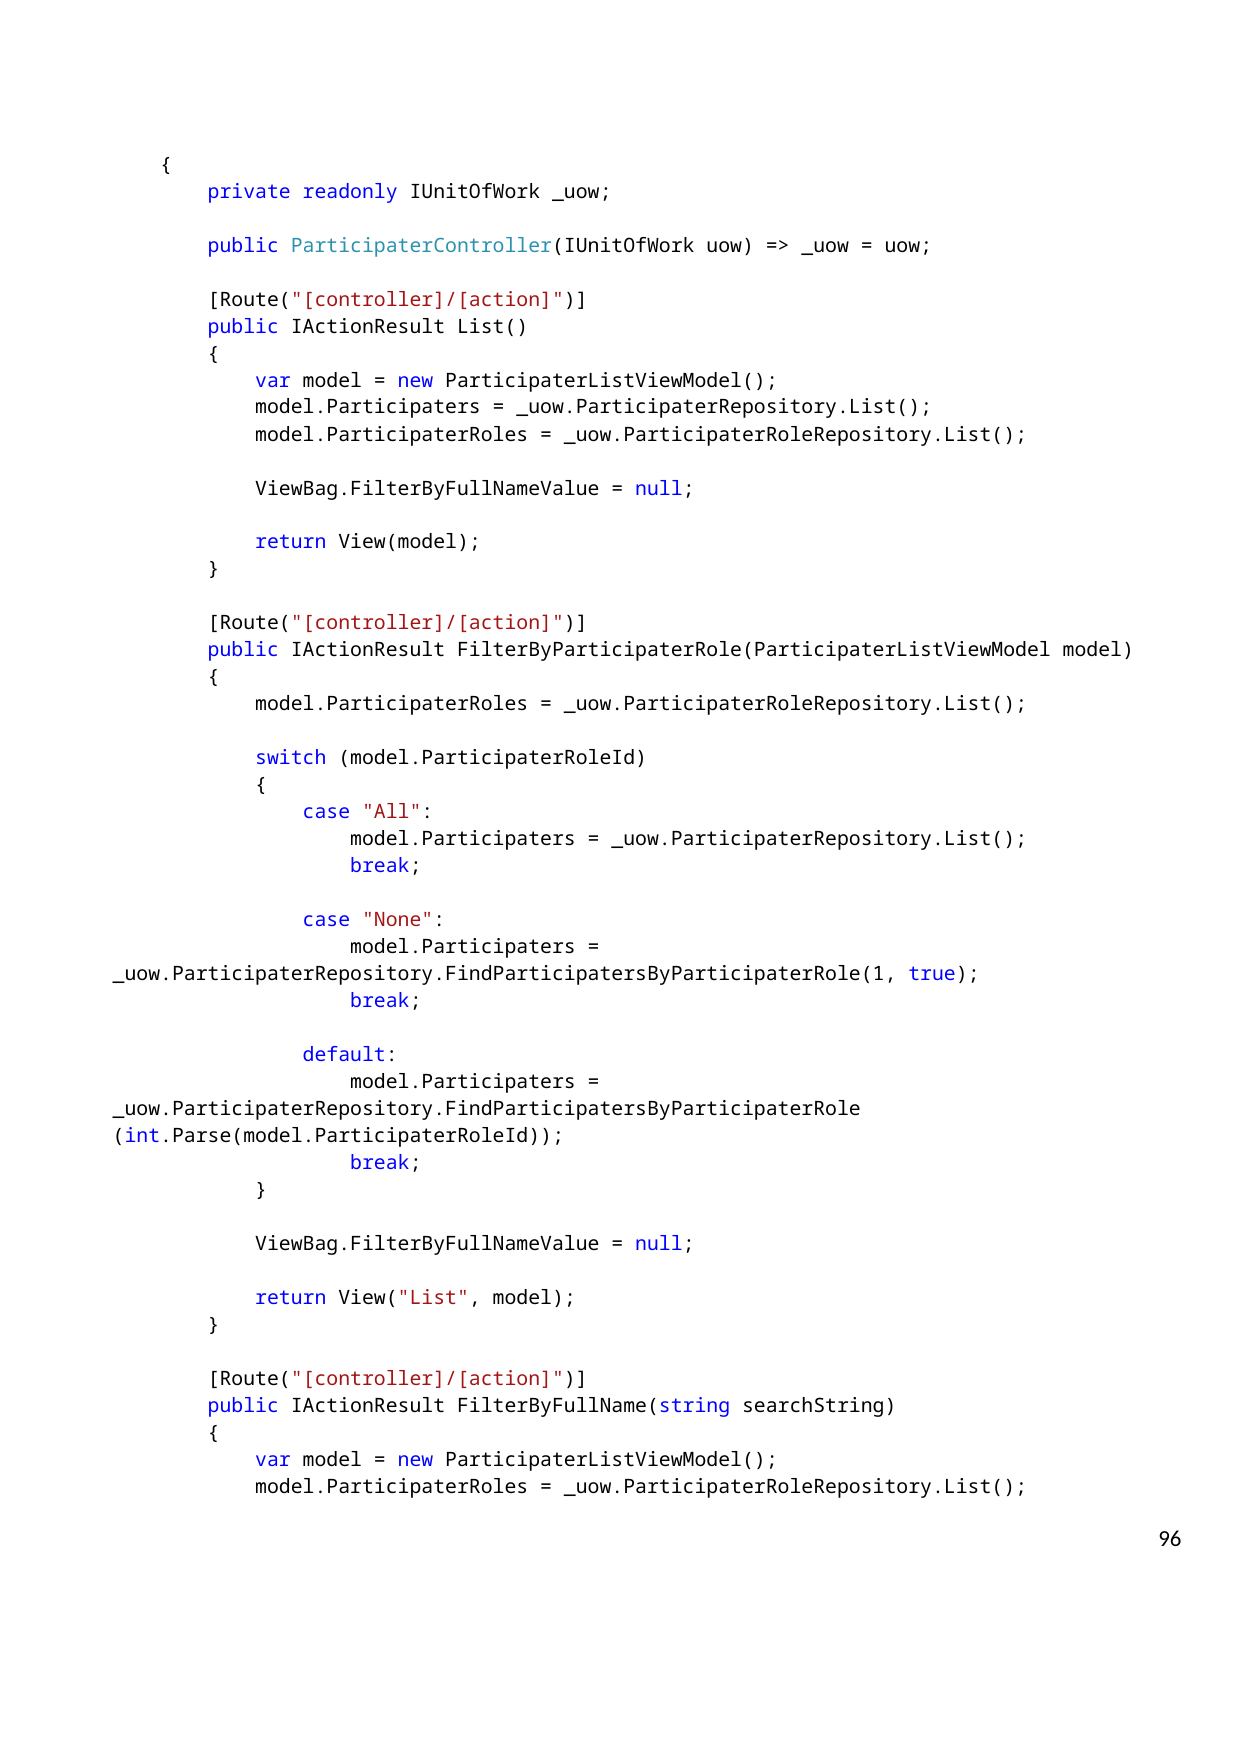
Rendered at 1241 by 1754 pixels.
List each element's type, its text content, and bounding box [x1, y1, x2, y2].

text } [112, 1175, 1181, 1202]
text model.ParticipaterRoles = _uow.ParticipaterRoleRepository.List(); [112, 1472, 1181, 1499]
text { [112, 771, 1181, 797]
text ViewBag.FilterByFullNameValue = null; [112, 1229, 1181, 1256]
text break; [112, 1148, 1181, 1175]
text default: [112, 1040, 1181, 1067]
text { [112, 150, 1181, 177]
text switch (model.ParticipaterRoleId) [112, 743, 1181, 771]
text } [112, 1310, 1181, 1337]
text public IActionResult FilterByFullName(string searchString) [112, 1391, 1181, 1418]
text [Route("[controller]/[action]")] [112, 285, 1181, 312]
text public IActionResult FilterByParticipaterRole(ParticipaterListViewModel model) [112, 636, 1181, 663]
text model.Participaters = _uow.ParticipaterRepository.List(); [112, 824, 1181, 851]
text var model = new ParticipaterListViewModel(); [112, 1445, 1181, 1472]
text [Route("[controller]/[action]")] [112, 1364, 1181, 1391]
text public IActionResult List() [112, 312, 1181, 339]
text model.Participaters = _uow.ParticipaterRepository.FindParticipatersByParticipaterRole(int.Parse(model.ParticipaterRoleId)); [112, 1067, 1181, 1148]
text case "None": [112, 905, 1181, 932]
text break; [112, 986, 1181, 1013]
text return View("List", model); [112, 1283, 1181, 1310]
text break; [112, 851, 1181, 878]
text case "All": [112, 797, 1181, 824]
text [Route("[controller]/[action]")] [112, 609, 1181, 636]
text } [112, 555, 1181, 582]
text private readonly IUnitOfWork _uow; [112, 177, 1181, 204]
text model.Participaters = _uow.ParticipaterRepository.FindParticipatersByParticipaterRole(1, true); [112, 932, 1181, 986]
text model.Participaters = _uow.ParticipaterRepository.List(); [112, 393, 1181, 420]
text model.ParticipaterRoles = _uow.ParticipaterRoleRepository.List(); [112, 420, 1181, 447]
text { [112, 339, 1181, 366]
text ViewBag.FilterByFullNameValue = null; [112, 474, 1181, 501]
text { [112, 1418, 1181, 1445]
text var model = new ParticipaterListViewModel(); [112, 366, 1181, 393]
text model.ParticipaterRoles = _uow.ParticipaterRoleRepository.List(); [112, 689, 1181, 717]
text public ParticipaterController(IUnitOfWork uow) => _uow = uow; [112, 231, 1181, 258]
text { [112, 663, 1181, 689]
text return View(model); [112, 528, 1181, 555]
